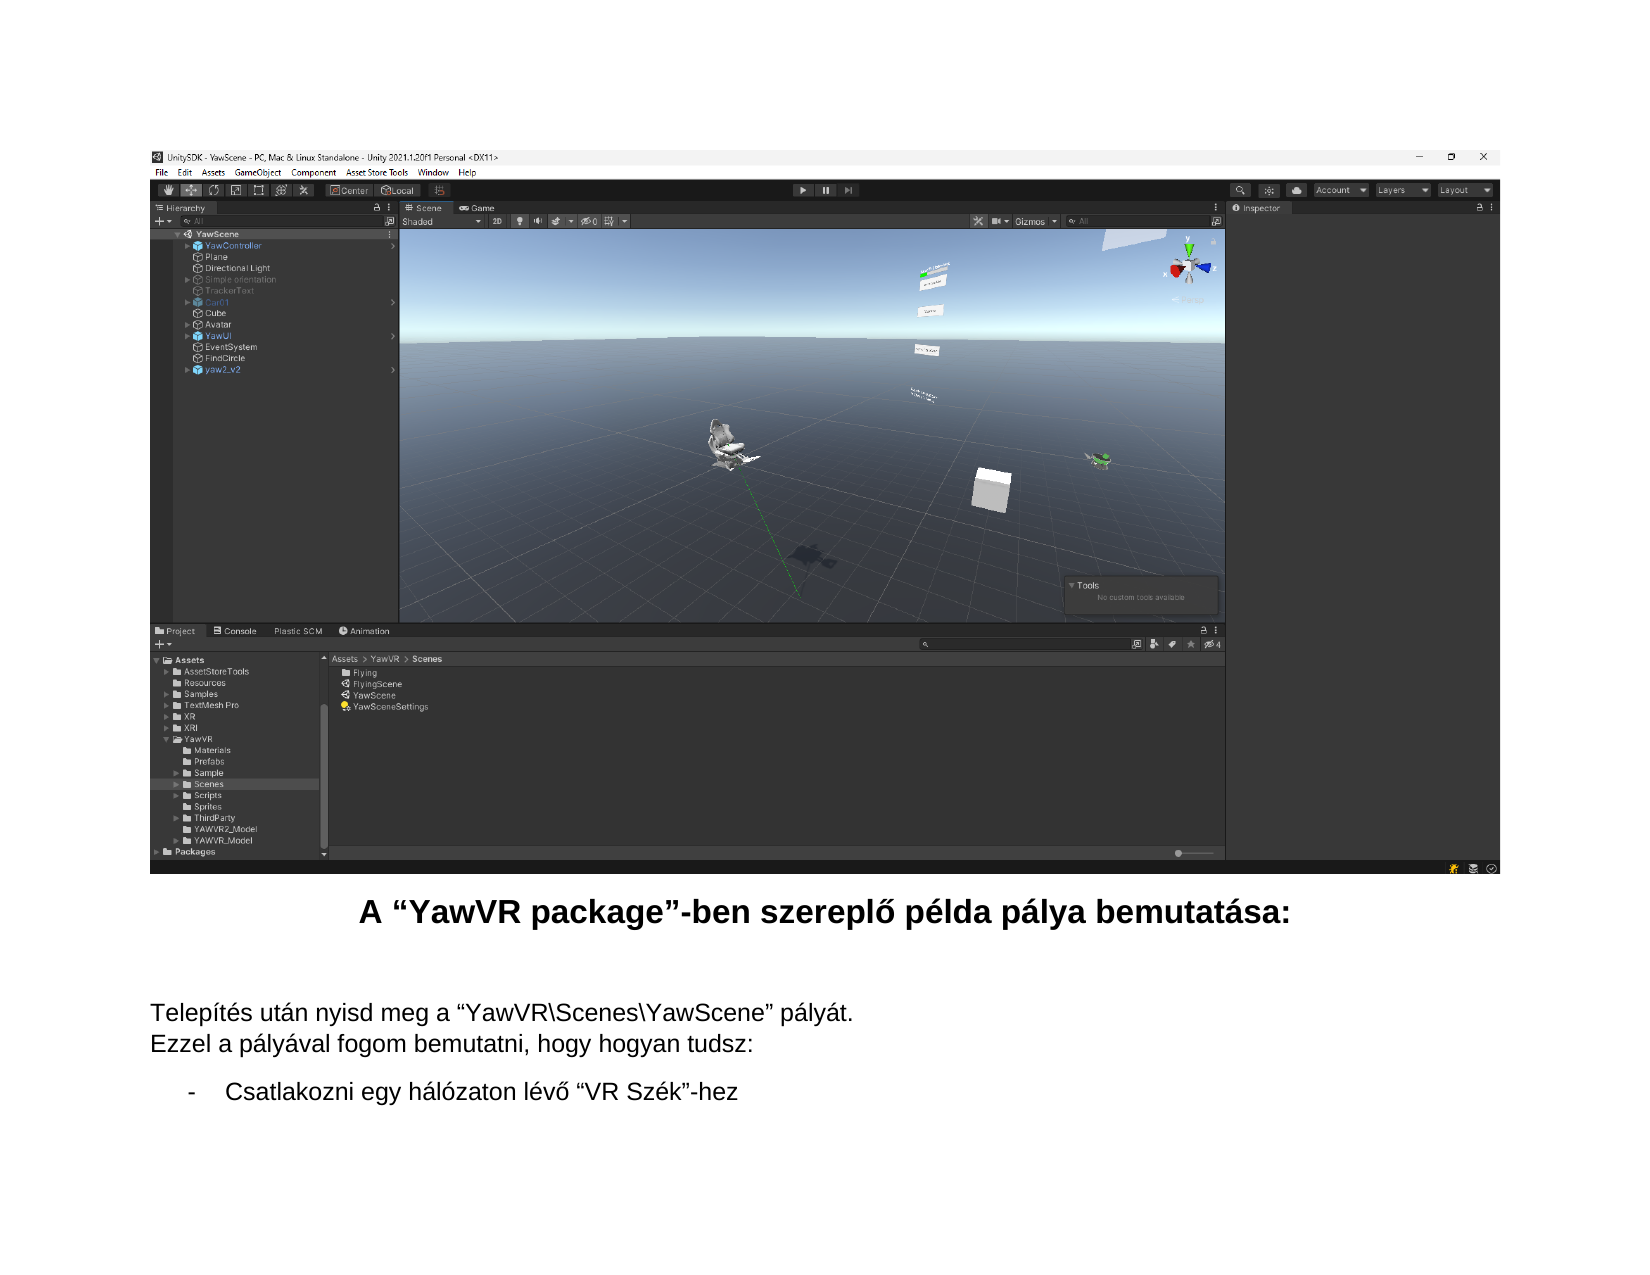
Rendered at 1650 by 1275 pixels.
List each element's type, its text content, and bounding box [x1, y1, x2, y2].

text A “YawVR package”-ben szereplő példa pálya bemutatása: [150, 892, 1500, 931]
text Telepítés után nyisd meg a “YawVR\Scenes\YawScene” pályát. Ezzel a pályával fogom bemutatni, hogy hogyan tudsz: [150, 998, 1500, 1058]
picture [150, 150, 1500, 874]
list Csatlakozni egy hálózaton lévő “VR Szék”-hez [187, 1077, 1500, 1106]
